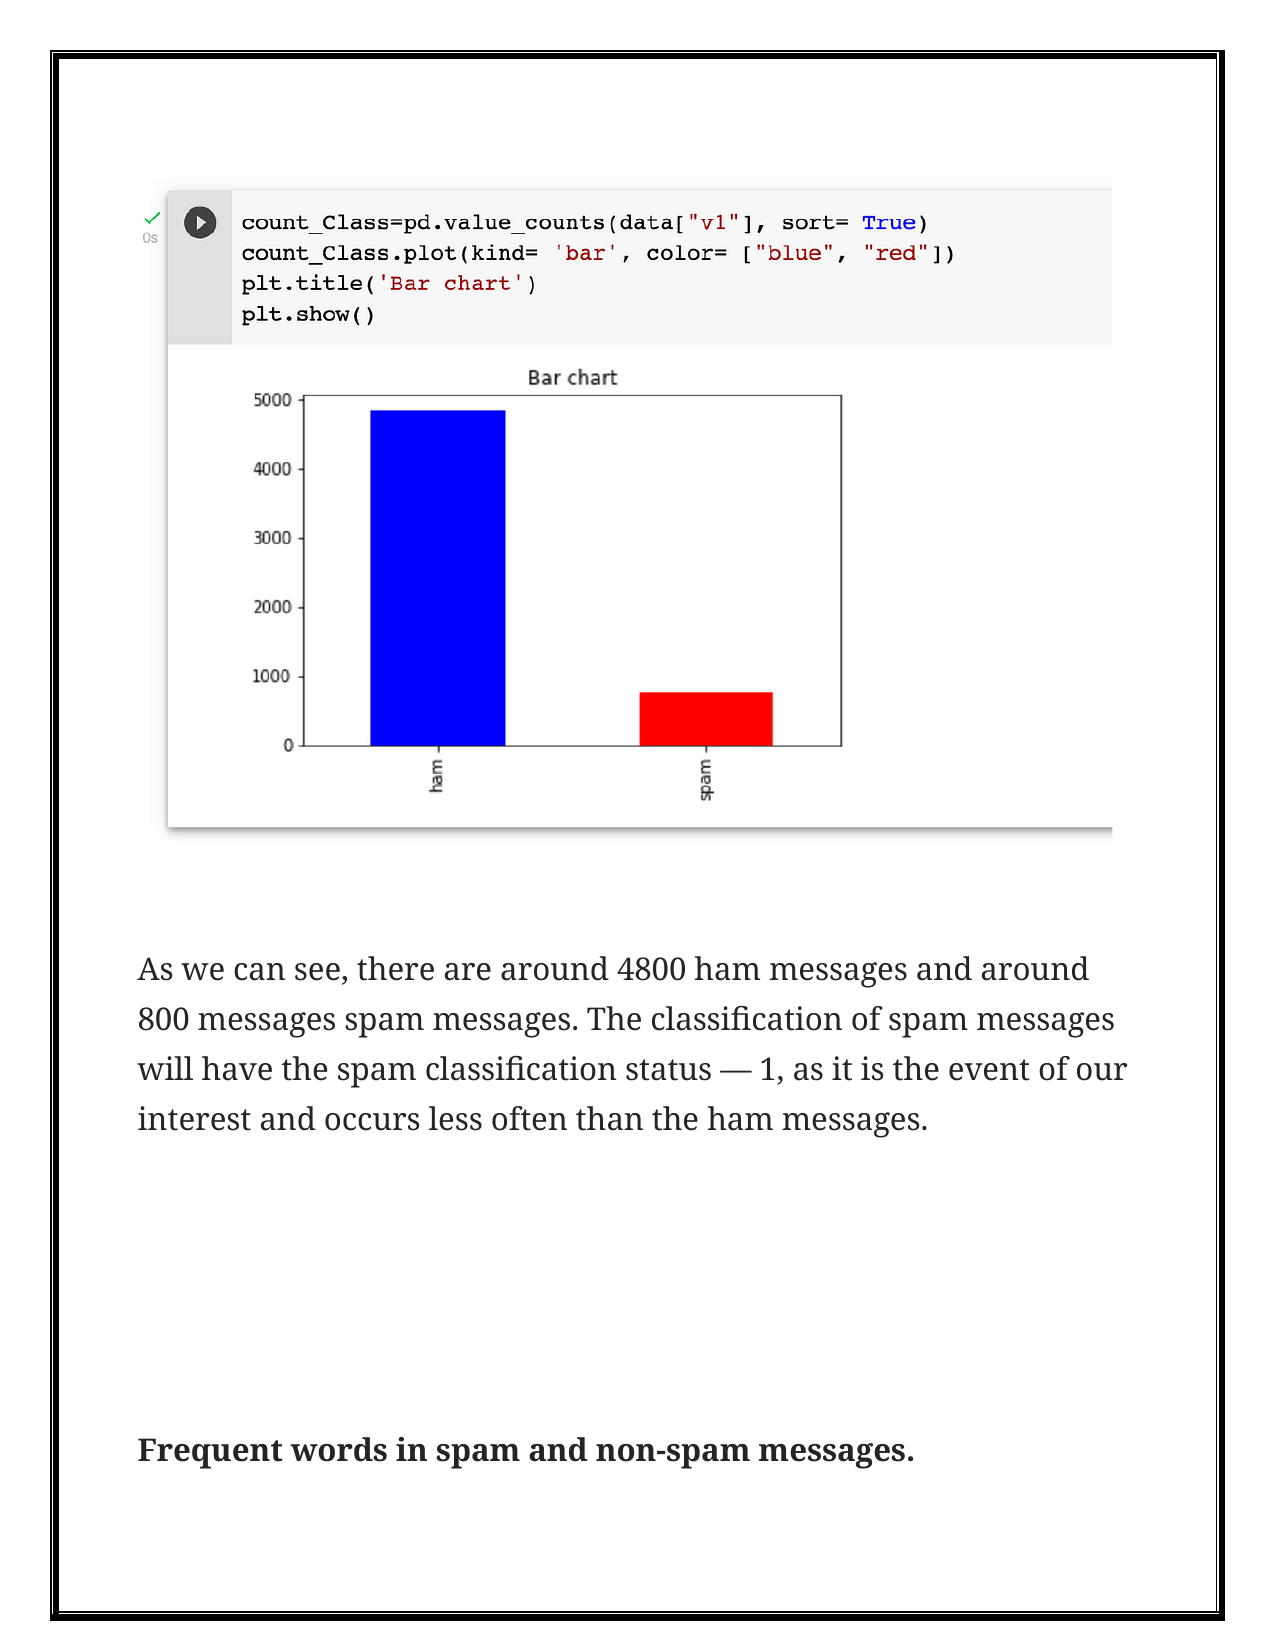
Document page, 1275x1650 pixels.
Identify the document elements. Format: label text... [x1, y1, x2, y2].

picture [137, 166, 1113, 841]
text As we can see, there are around 4800 ham messages and around 800 messages spam messages. The classification of spam messages will have the spam classification status — 1, as it is the event of our interest and occurs less often than the ham messages. [137, 940, 1135, 1140]
text Frequent words in spam and non-spam messages. [137, 1421, 1135, 1471]
